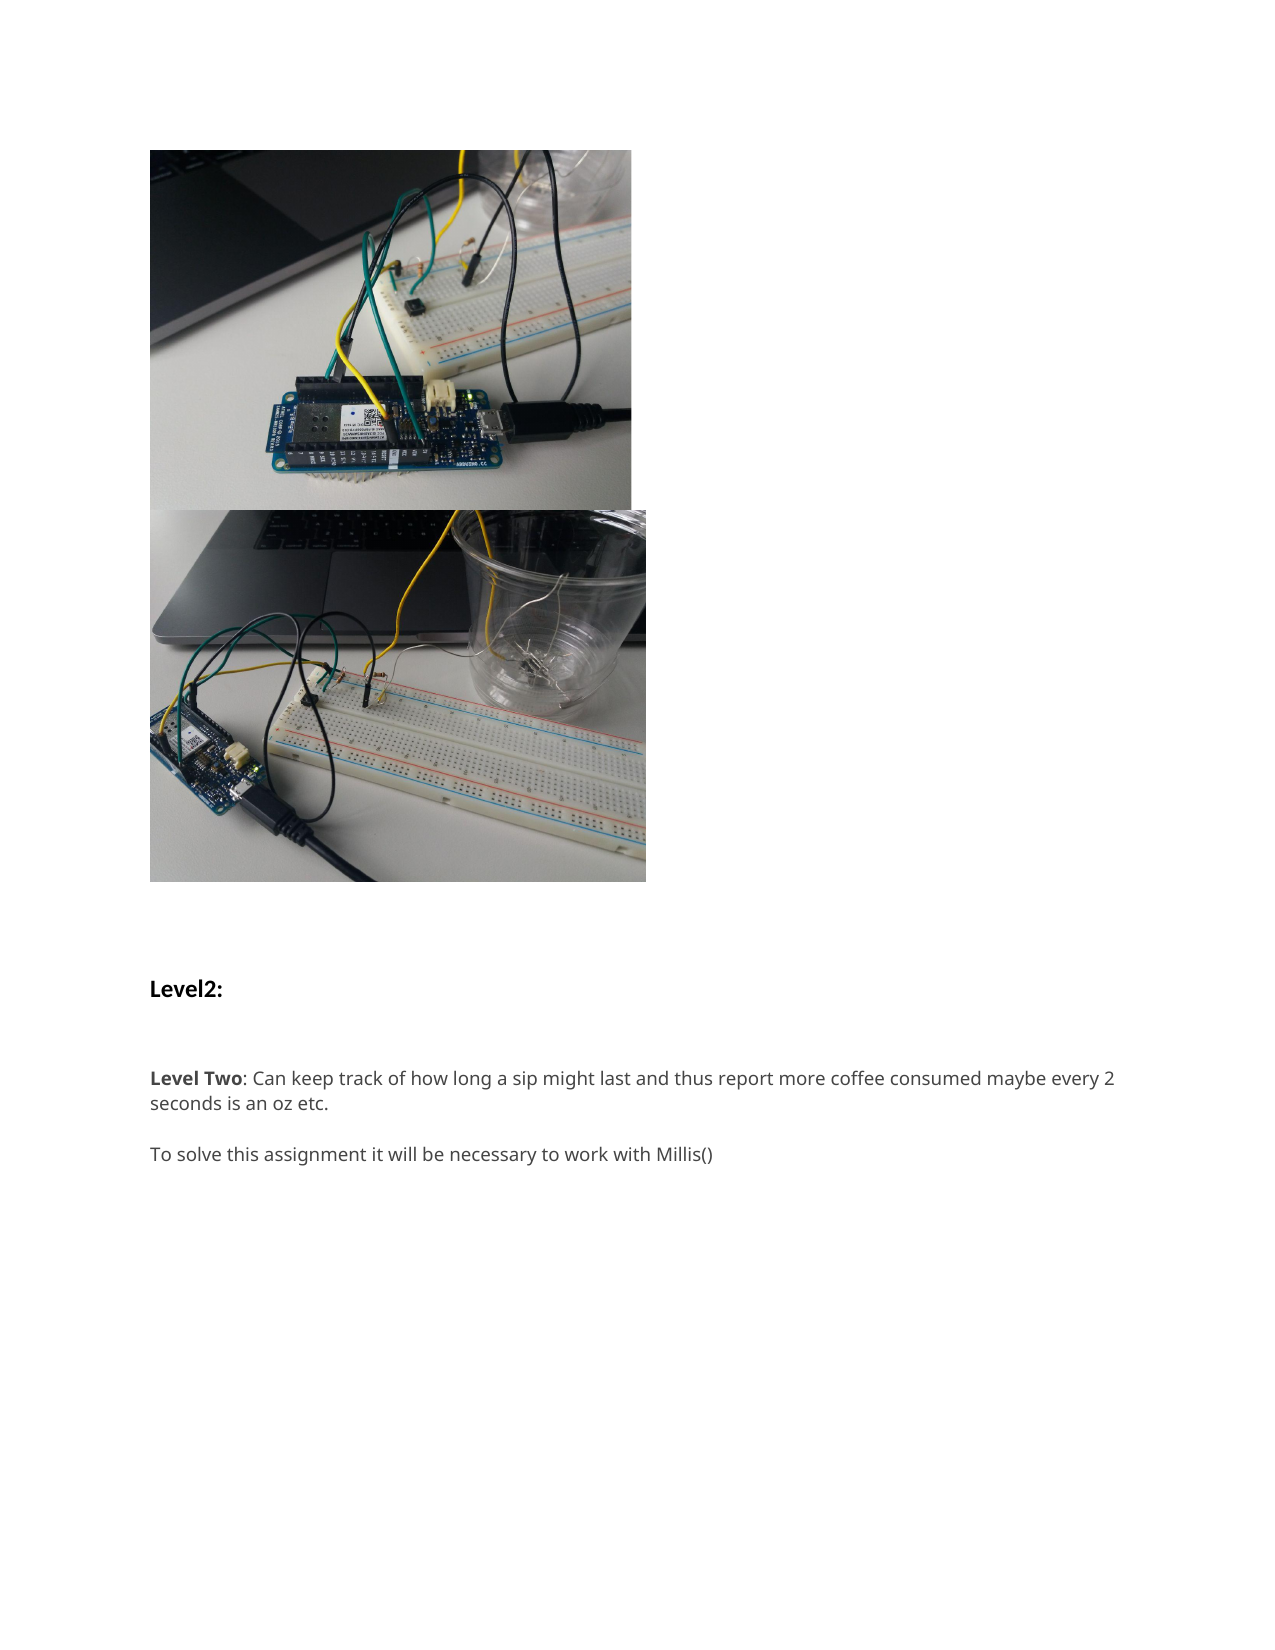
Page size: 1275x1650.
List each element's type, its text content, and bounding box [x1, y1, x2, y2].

text Level2: [150, 973, 1125, 1004]
picture [150, 150, 646, 882]
text To solve this assignment it will be necessary to work with Millis() [150, 1141, 1125, 1167]
text Level Two: Can keep track of how long a sip might last and thus report more coffee consumed maybe every 2 seconds is an oz etc. [150, 1065, 1125, 1116]
